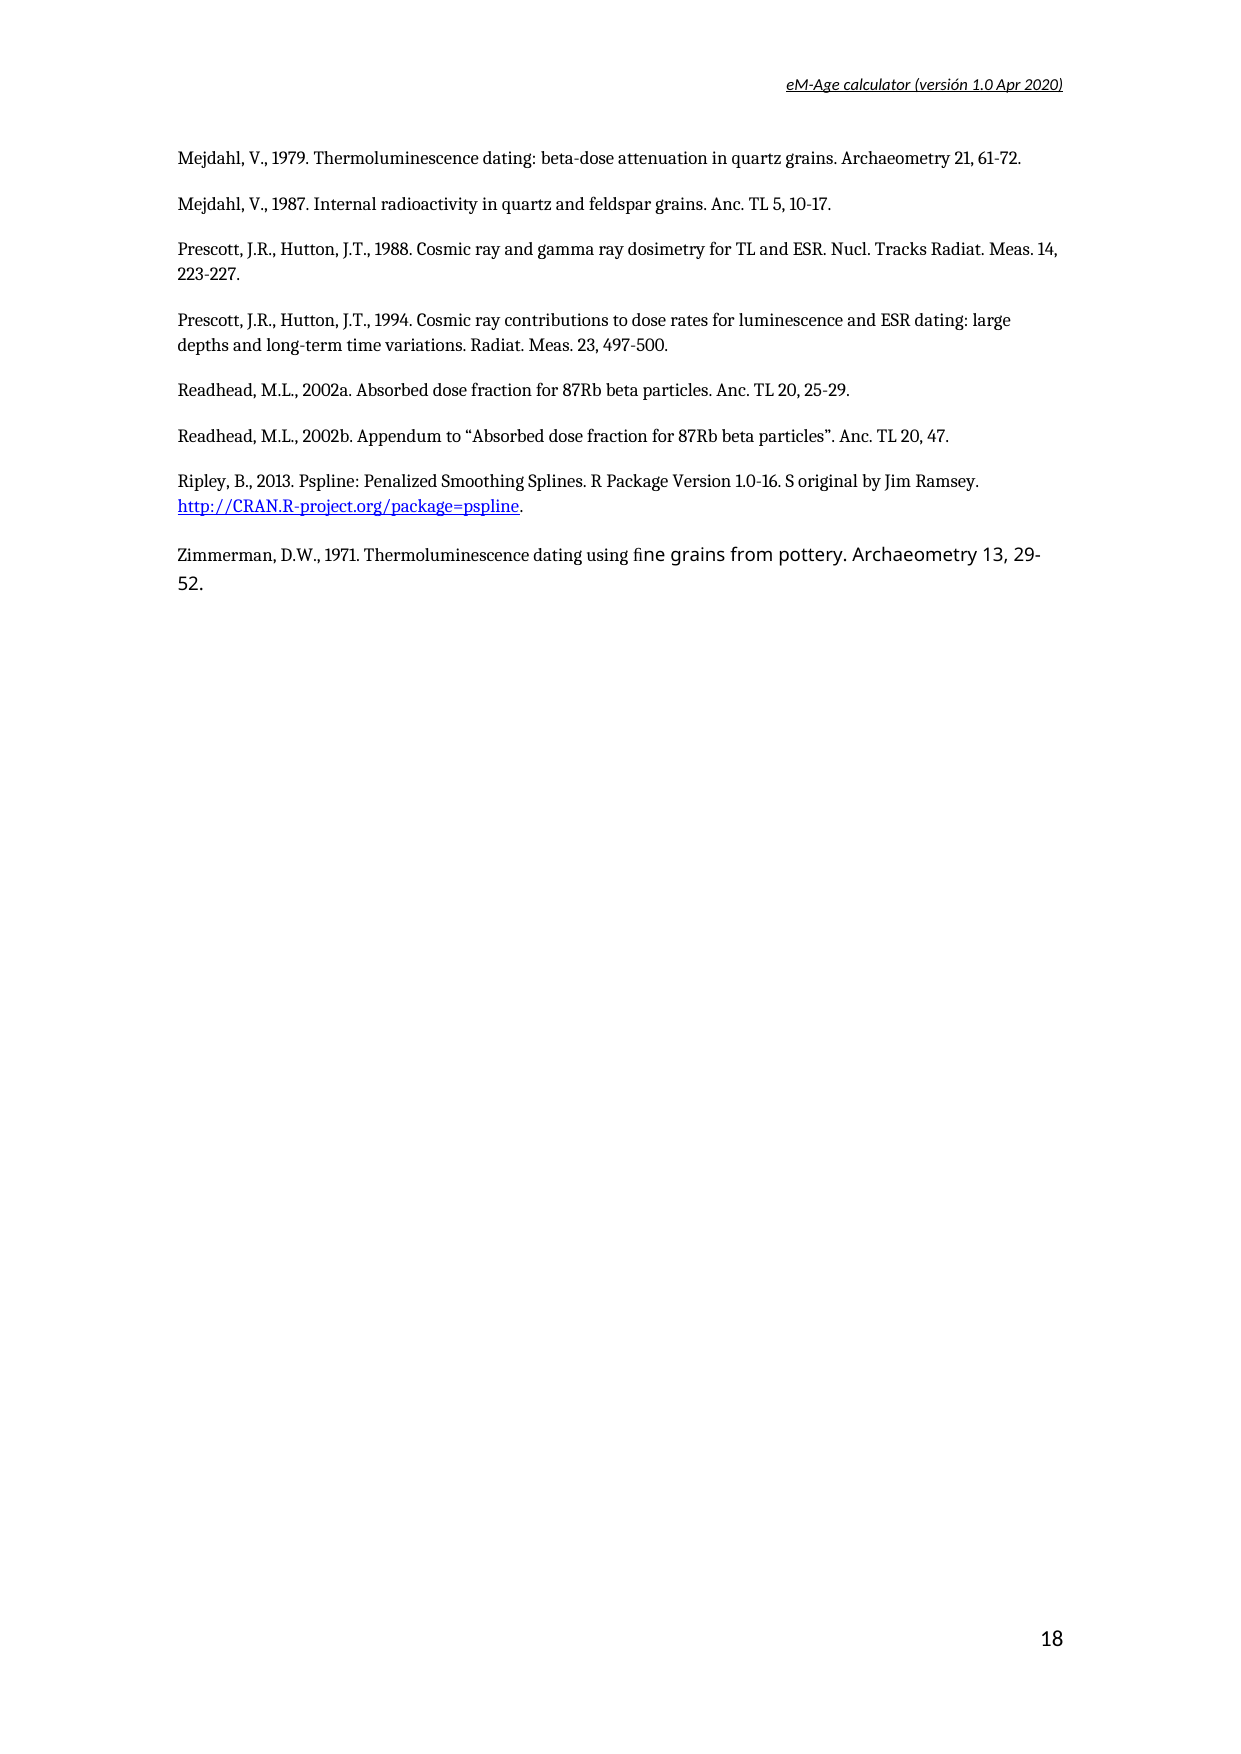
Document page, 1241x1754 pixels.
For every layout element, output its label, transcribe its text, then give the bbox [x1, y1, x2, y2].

text Readhead, M.L., 2002a. Absorbed dose fraction for 87Rb beta particles. Anc. TL 20, 25-29. [177, 380, 1063, 401]
text Readhead, M.L., 2002b. Appendum to “Absorbed dose fraction for 87Rb beta particles”. Anc. TL 20, 47. [177, 425, 1063, 447]
text Ripley, B., 2013. Pspline: Penalized Smoothing Splines. R Package Version 1.0-16. S original by Jim Ramsey. http://CRAN.R-project.org/package=pspline. [177, 471, 1063, 517]
text Prescott, J.R., Hutton, J.T., 1994. Cosmic ray contributions to dose rates for luminescence and ESR dating: large depths and long-term time variations. Radiat. Meas. 23, 497-500. [177, 309, 1063, 356]
text Zimmerman, D.W., 1971. Thermoluminescence dating using ﬁne grains from pottery. Archaeometry 13, 29-52. [177, 541, 1063, 596]
text Prescott, J.R., Hutton, J.T., 1988. Cosmic ray and gamma ray dosimetry for TL and ESR. Nucl. Tracks Radiat. Meas. 14, 223-227. [177, 239, 1063, 285]
text Mejdahl, V., 1987. Internal radioactivity in quartz and feldspar grains. Anc. TL 5, 10-17. [177, 193, 1063, 215]
text Mejdahl, V., 1979. Thermoluminescence dating: beta-dose attenuation in quartz grains. Archaeometry 21, 61-72. [177, 148, 1063, 169]
